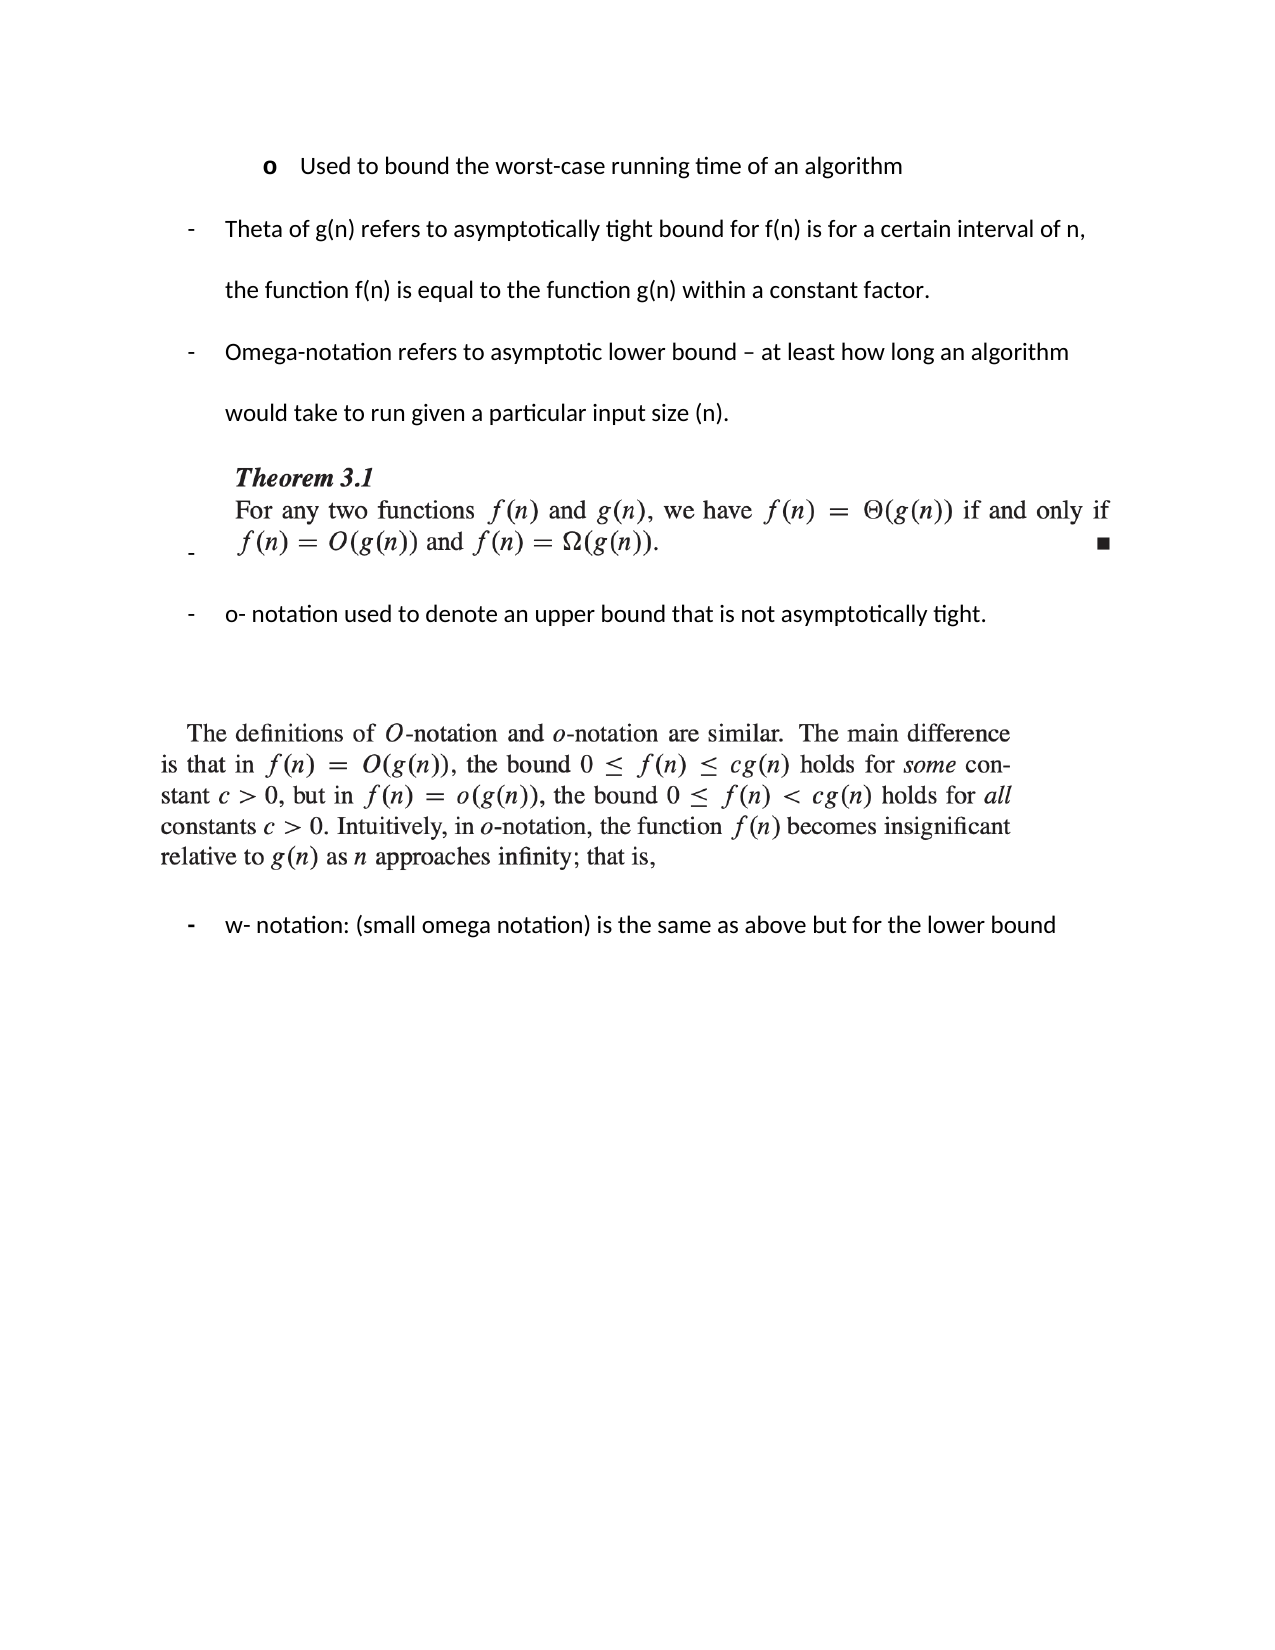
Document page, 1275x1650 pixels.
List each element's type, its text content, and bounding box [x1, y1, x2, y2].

list Used to bound the worst-case running time of an algorithm [262, 150, 1125, 182]
list Theta of g(n) refers to asymptotically tight bound for f(n) is for a certain interval of n, the function f(n) is equal to the function g(n) within a constant factor. [187, 213, 1125, 305]
list w- notation: (small omega notation) is the same as above but for the lower bound [187, 909, 1125, 940]
list o- notation used to denote an upper bound that is not asymptotically tight. [187, 598, 1125, 629]
picture [150, 720, 1017, 879]
picture [225, 457, 1117, 562]
list Omega-notation refers to asymptotic lower bound – at least how long an algorithm would take to run given a particular input size (n). [187, 336, 1125, 427]
